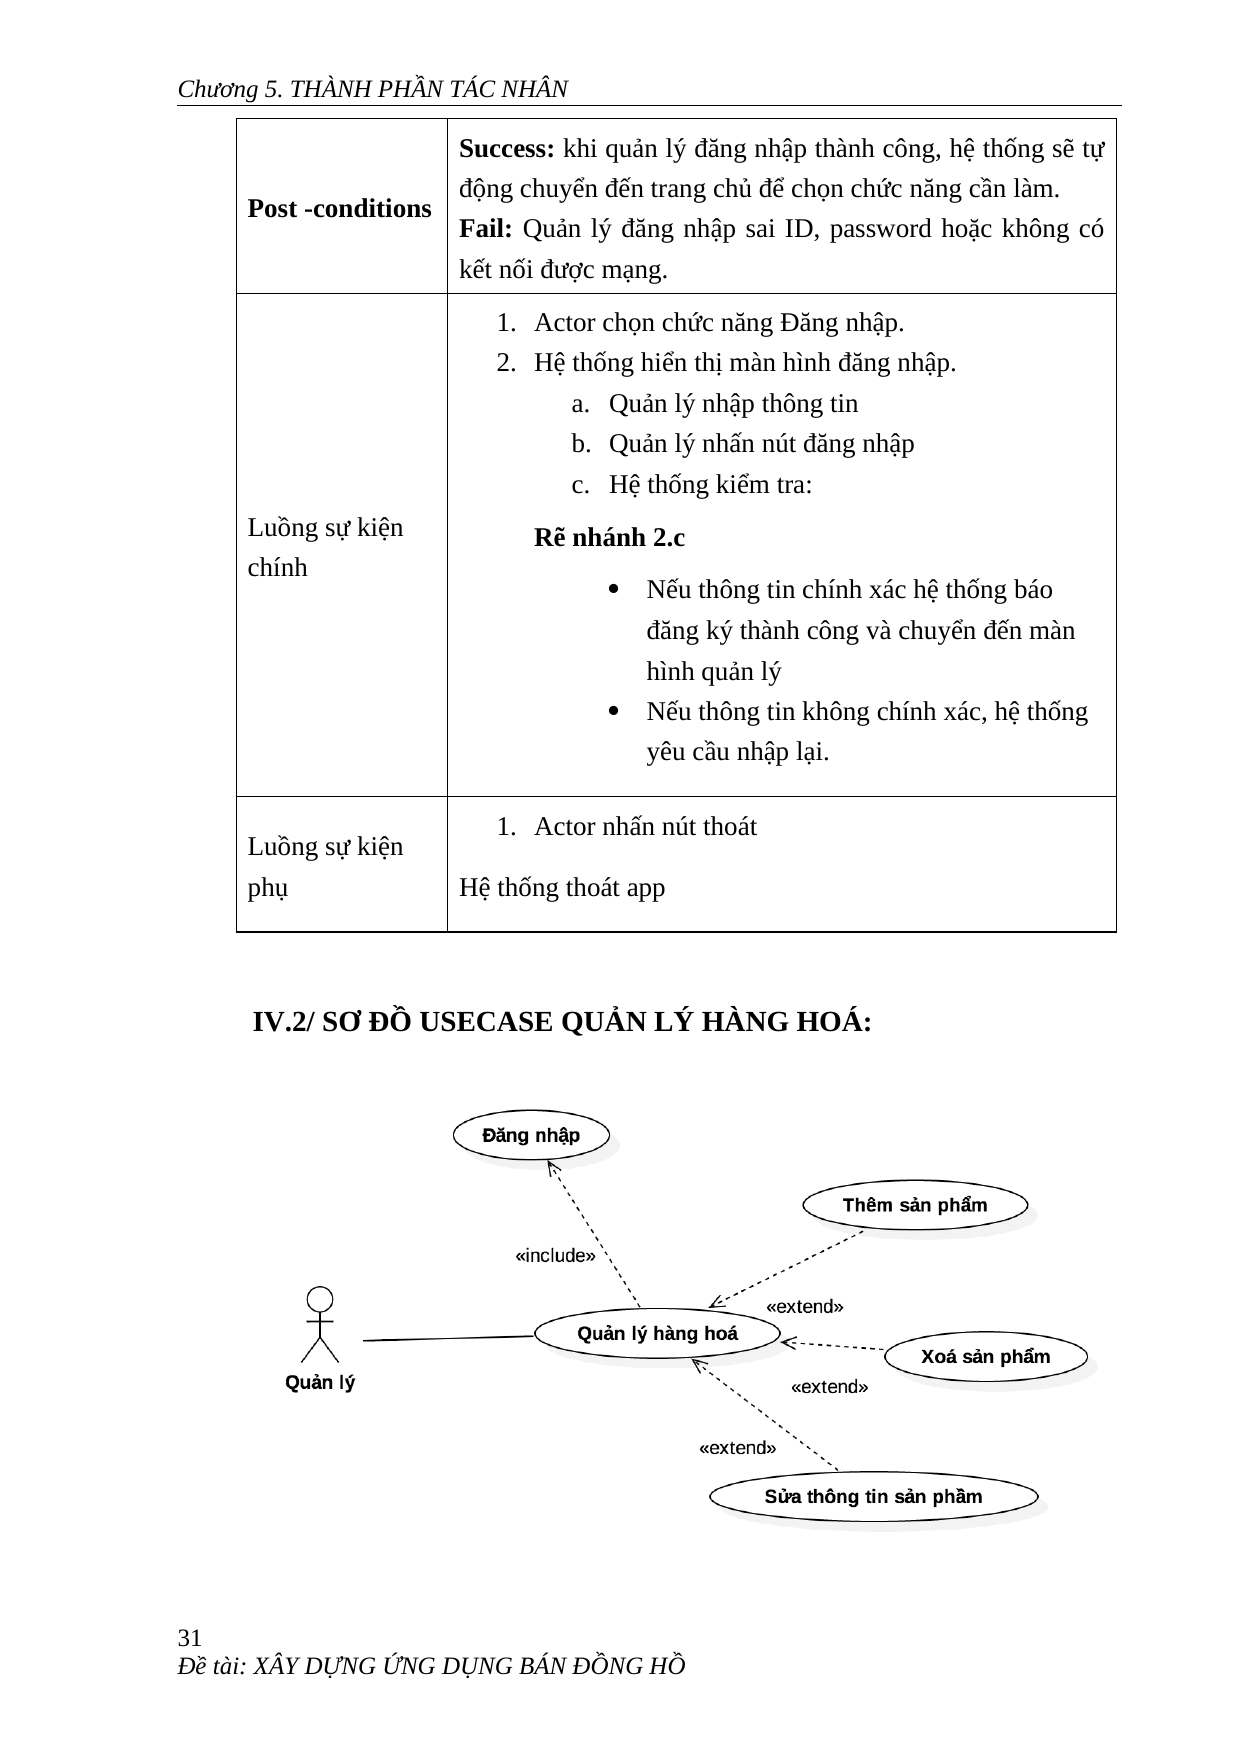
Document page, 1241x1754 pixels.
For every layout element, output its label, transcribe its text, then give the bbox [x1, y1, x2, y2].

table_cell Luồng sự kiện phụ [237, 797, 447, 931]
table_cell Luồng sự kiện chính [237, 294, 447, 796]
text IV.2/ SƠ ĐỒ USECASE QUẢN LÝ HÀNG HOÁ: [177, 1004, 1122, 1038]
table_cell Actor chọn chức năng Đăng nhập. Hệ thống hiển thị màn hình đăng nhập. Quản lý nhập thông tin Quản lý nhấn nút đăng nhập Hệ thống kiểm tra: Rẽ nhánh 2.c Nếu thông tin chính xác hệ thống báo đăng ký thành công và chuyển đến màn hình quản lý Nếu thông tin không chính xác, hệ thống yêu cầu nhập lại. [448, 294, 1116, 796]
picture [230, 1056, 1112, 1540]
table_cell Post -conditions [237, 119, 447, 293]
table_cell Actor nhấn nút thoát Hệ thống thoát app [448, 797, 1116, 931]
table_cell Success: khi quản lý đăng nhập thành công, hệ thống sẽ tự động chuyển đến trang chủ để chọn chức năng cần làm. Fail: Quản lý đăng nhập sai ID, password hoặc không có kết nối được mạng. [448, 119, 1116, 293]
